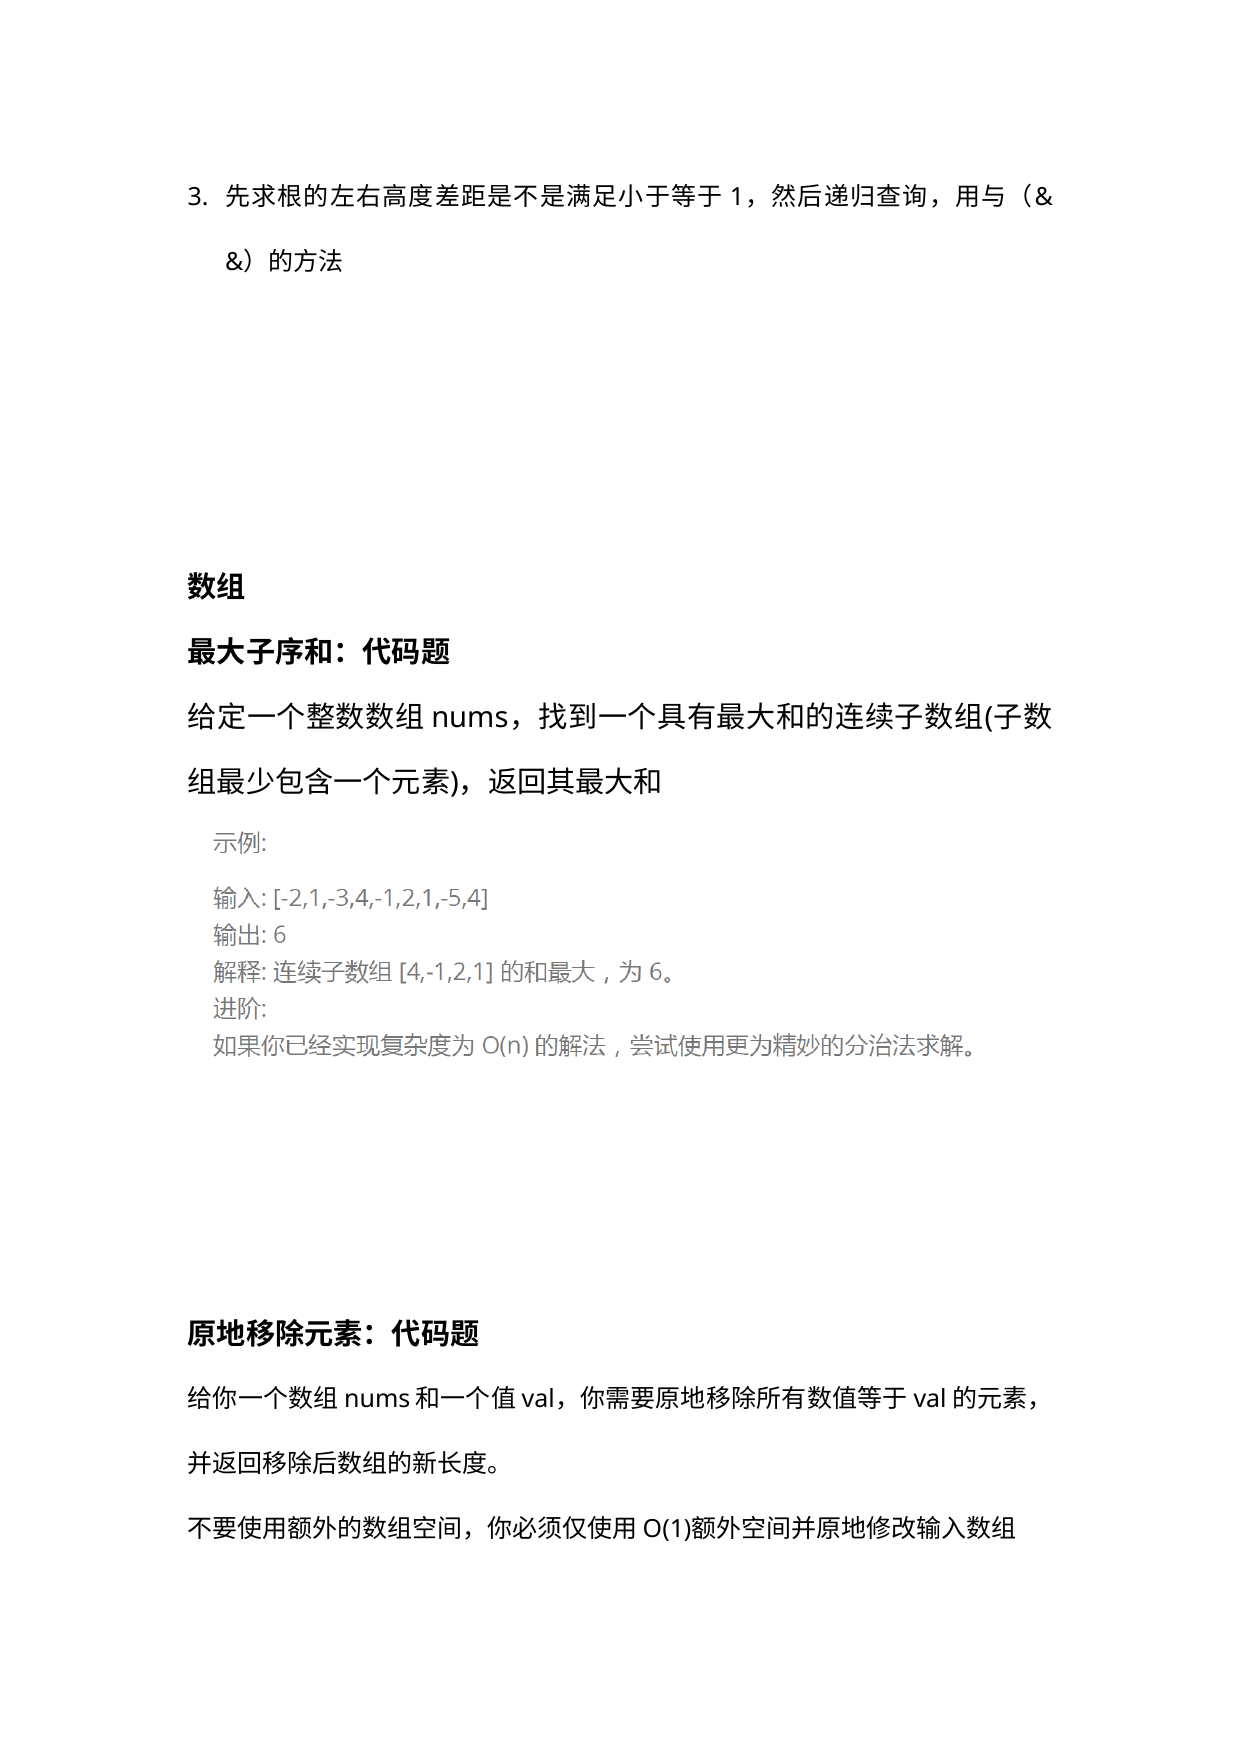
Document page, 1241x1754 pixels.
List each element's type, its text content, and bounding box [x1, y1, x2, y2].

list 先求根的左右高度差距是不是满足小于等于1，然后递归查询，用与（&&）的方法 [187, 162, 1053, 292]
text 数组 [187, 552, 1053, 617]
text 不要使用额外的数组空间，你必须仅使用O(1)额外空间并原地修改输入数组 [187, 1494, 1053, 1559]
text 原地移除元素：代码题 [187, 1299, 1053, 1364]
text 最大子序和：代码题 [187, 617, 1053, 682]
text 给定一个整数数组nums，找到一个具有最大和的连续子数组(子数组最少包含一个元素)，返回其最大和 [187, 682, 1053, 812]
picture [187, 812, 1053, 1085]
text 给你一个数组nums和一个值val，你需要原地移除所有数值等于val的元素，并返回移除后数组的新长度。 [187, 1364, 1053, 1494]
